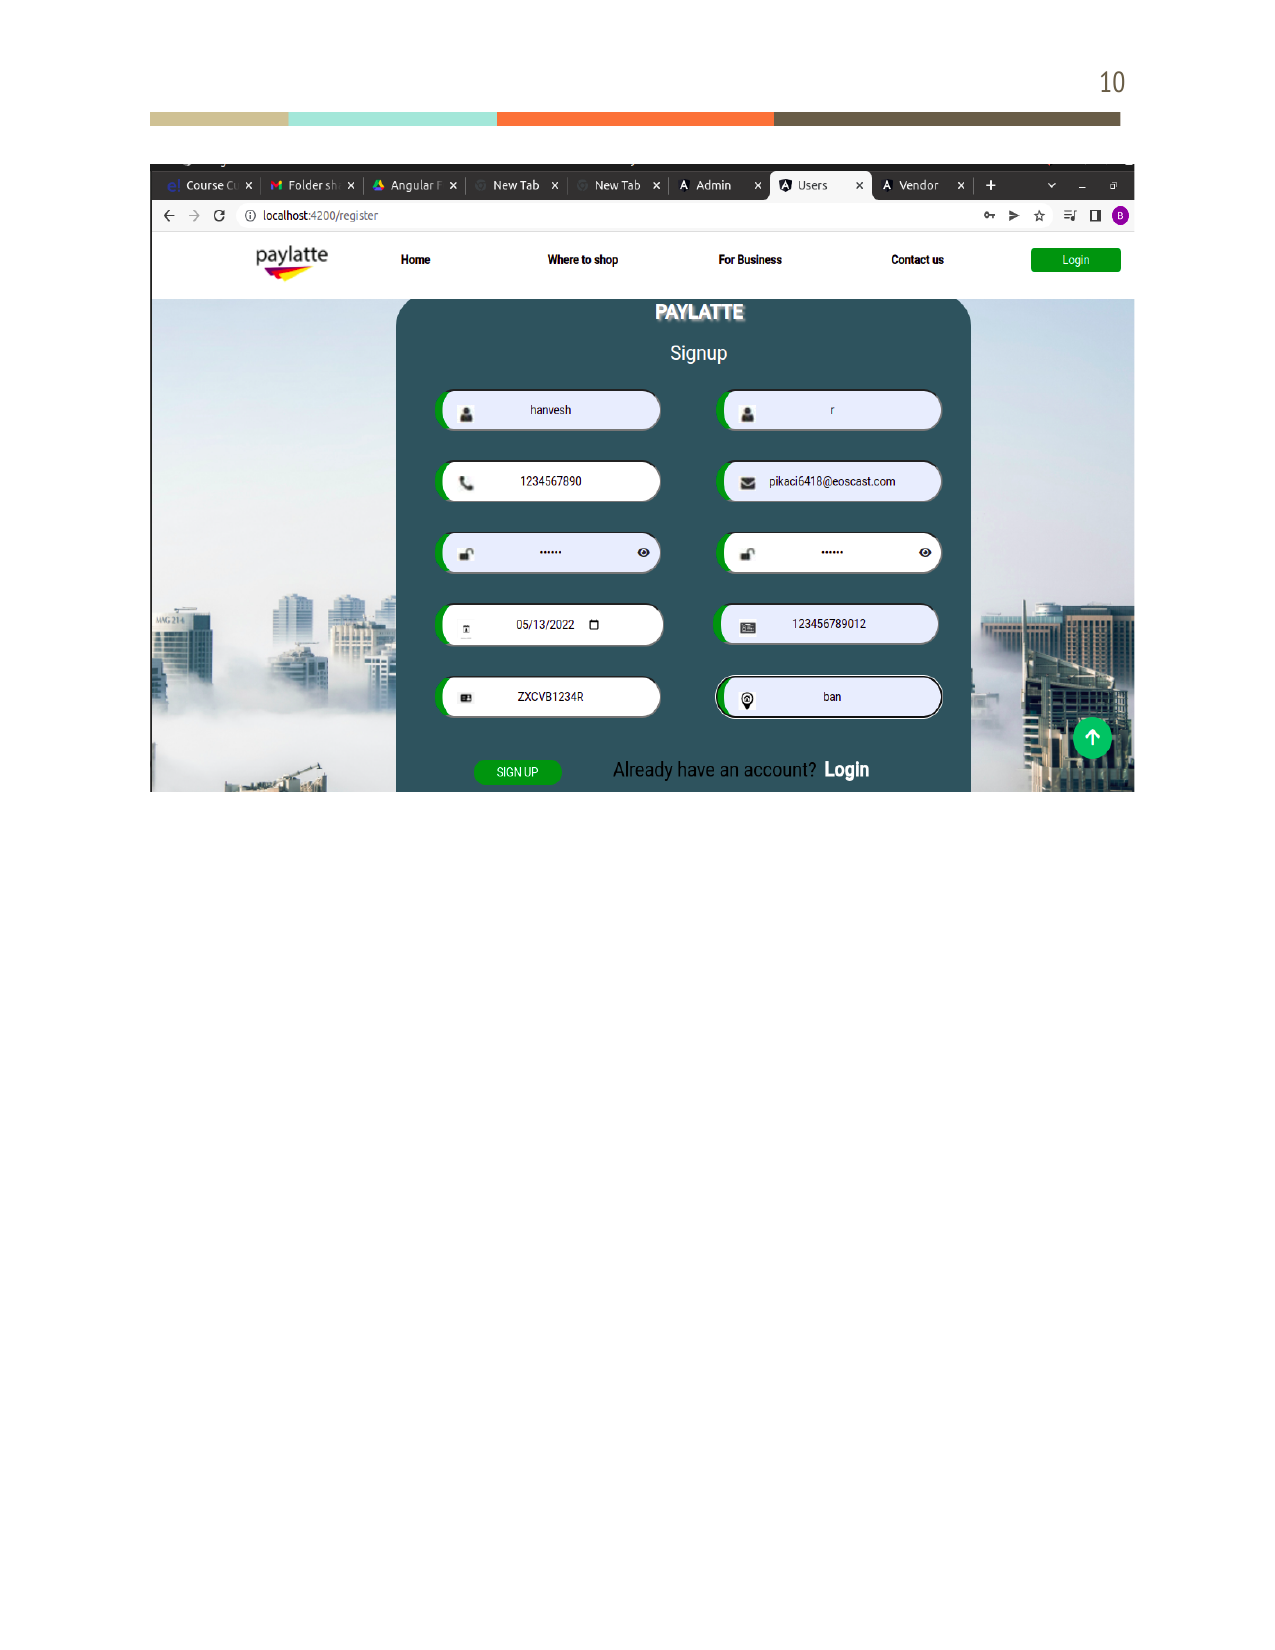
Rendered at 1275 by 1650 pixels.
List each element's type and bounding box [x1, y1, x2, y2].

picture [150, 164, 1135, 792]
picture [150, 112, 1121, 126]
